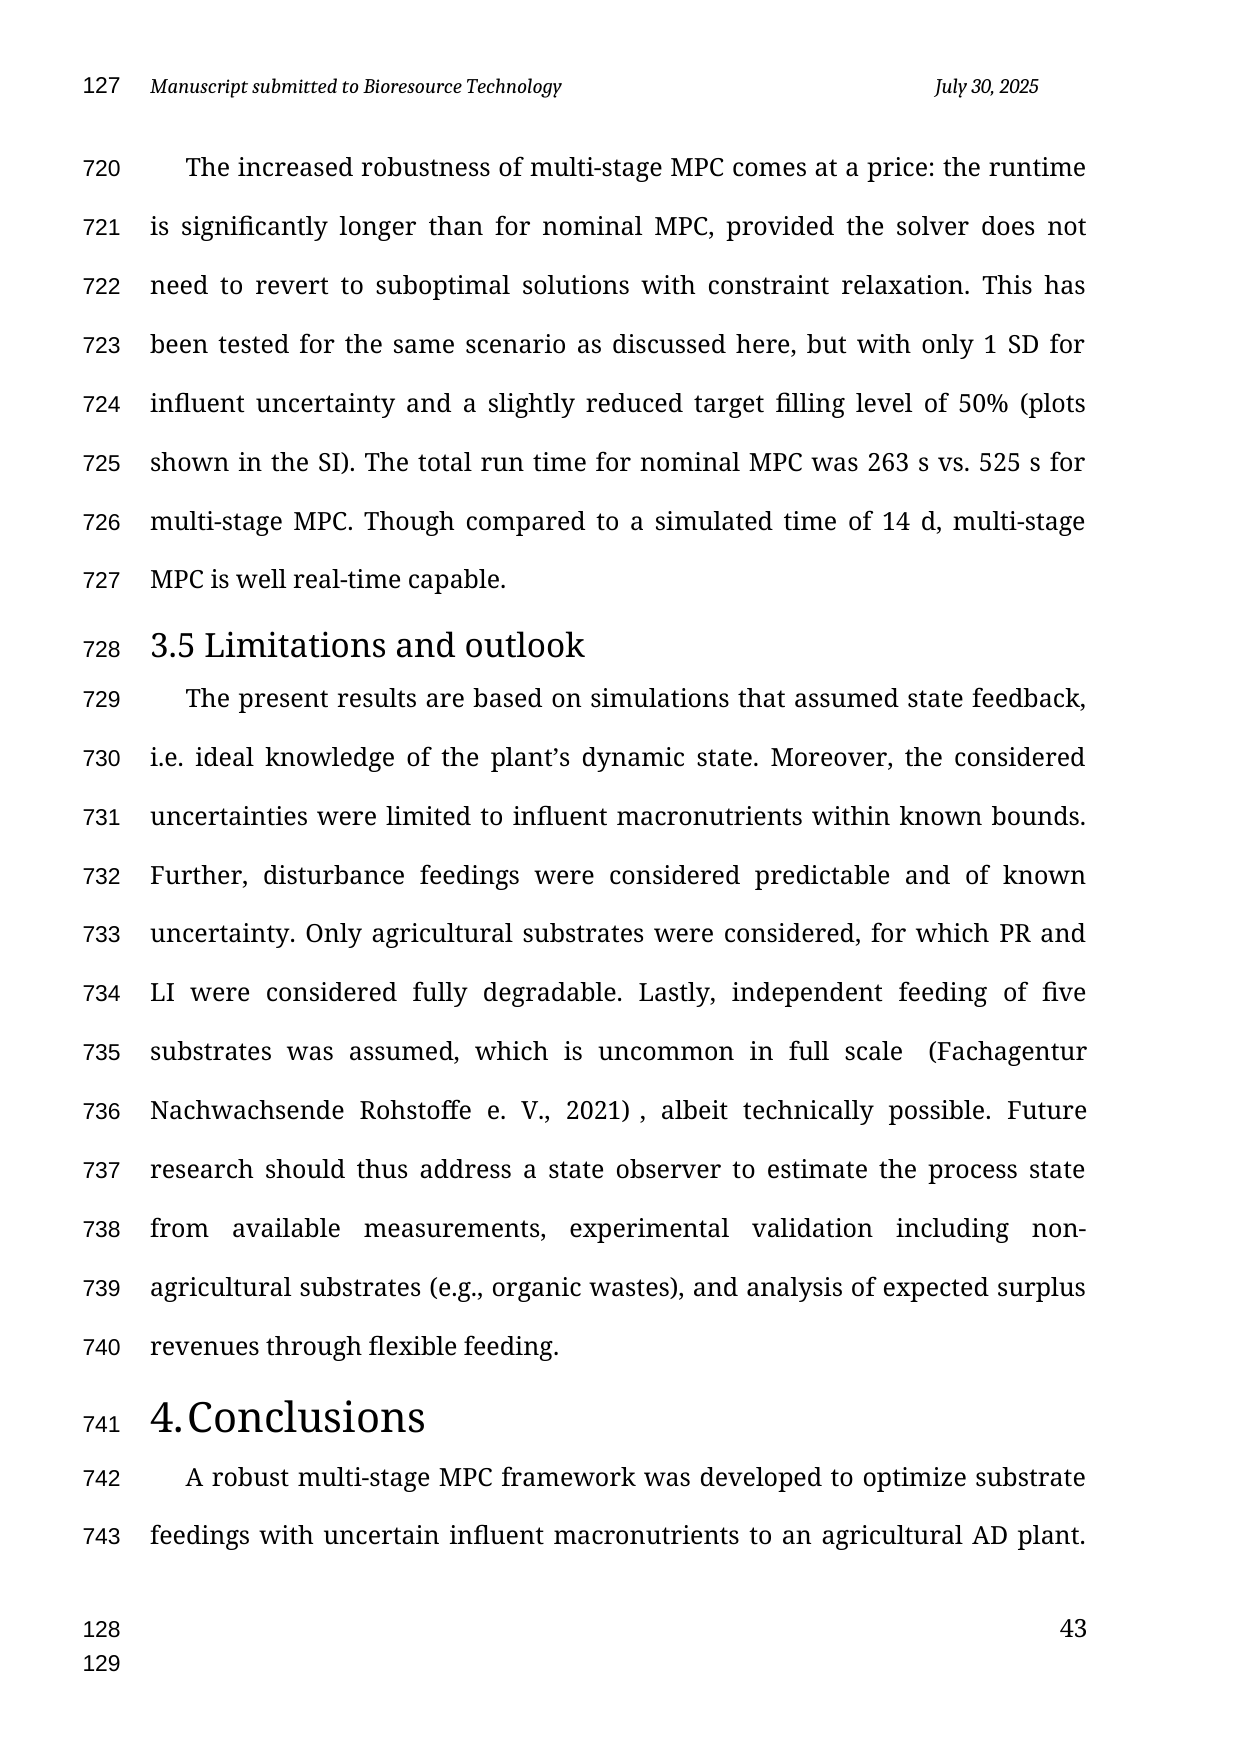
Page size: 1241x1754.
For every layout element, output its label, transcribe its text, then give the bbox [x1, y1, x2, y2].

subtitle 3.5 Limitations and outlook [150, 621, 1090, 667]
text The present results are based on simulations that assumed state feedback, i.e. ideal knowledge of the plant’s dynamic state. Moreover, the considered uncertainties were limited to influent macronutrients within known bounds. Further, disturbance feedings were considered predictable and of known uncertainty. Only agricultural substrates were considered, for which PR and LI were considered fully degradable. Lastly, independent feeding of five substrates was assumed, which is uncommon in full scale , albeit technically possible. Future research should thus address a state observer to estimate the process state from available measurements, experimental validation including non-agricultural substrates (e.g., organic wastes), and analysis of expected surplus revenues through flexible feeding. [150, 681, 1087, 1362]
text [150, 1459, 1087, 1552]
text The increased robustness of multi-stage MPC comes at a price: the runtime is significantly longer than for nominal MPC, provided the solver does not need to revert to suboptimal solutions with constraint relaxation. This has been tested for the same scenario as discussed here, but with only 1 SD for influent uncertainty and a slightly reduced target filling level of 50% (plots shown in the SI). The total run time for nominal MPC was 263 s vs. 525 s for multi-stage MPC. Though compared to a simulated time of 14 d, multi-stage MPC is well real-time capable. [150, 150, 1087, 596]
subtitle Conclusions [150, 1387, 1090, 1444]
